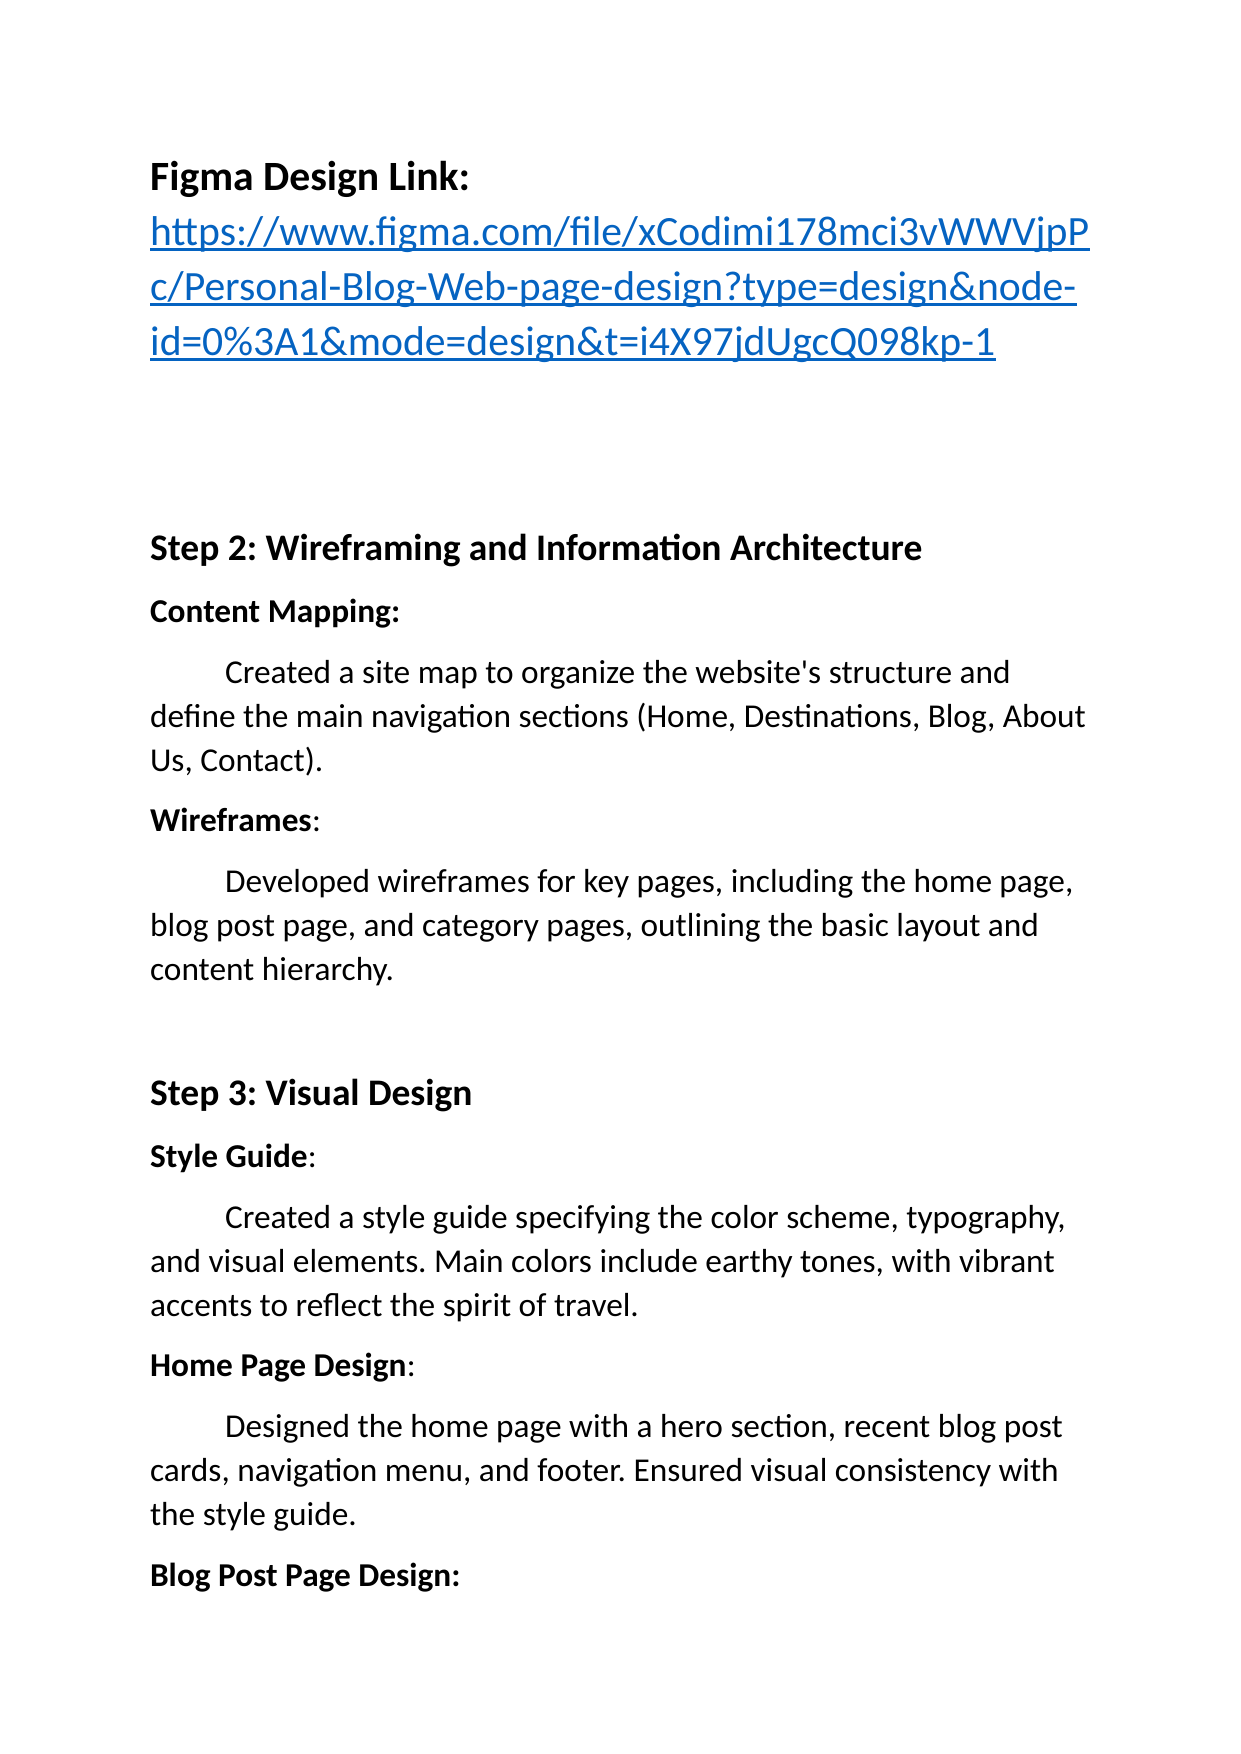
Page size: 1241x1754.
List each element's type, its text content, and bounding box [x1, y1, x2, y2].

text Blog Post Page Design: [150, 1553, 1090, 1594]
text Developed wireframes for key pages, including the home page, blog post page, and category pages, outlining the basic layout and content hierarchy. [150, 860, 1090, 988]
text Step 3: Visual Design [150, 1069, 1090, 1115]
text Home Page Design: [150, 1344, 1090, 1385]
text Figma Design Link: https://www.figma.com/file/xCodimi178mci3vWWVjpPc/Personal-Blog-Web-page-design?type=design&node-id=0%3A1&mode=design&t=i4X97jdUgcQ098kp-1 [150, 150, 1090, 248]
text Created a style guide specifying the color scheme, typography, and visual elements. Main colors include earthy tones, with vibrant accents to reflect the spirit of travel. [150, 1196, 1090, 1324]
text Step 2: Wireframing and Information Architecture [150, 524, 1090, 570]
text Designed the home page with a hero section, recent blog post cards, navigation menu, and footer. Ensured visual consistency with the style guide. [150, 1405, 1090, 1534]
text Wireframes: [150, 799, 1090, 840]
text Created a site map to organize the website's structure and define the main navigation sections (Home, Destinations, Blog, About Us, Contact). [150, 651, 1090, 779]
text Style Guide: [150, 1135, 1090, 1176]
text Figma Design Link: https://www.figma.com/file/xCodimi178mci3vWWVjpPc/Personal-Blog-Web-page-design?type=design&node-id=0%3A1&mode=design&t=i4X97jdUgcQ098kp-1 [150, 251, 1090, 366]
text Content Mapping: [150, 590, 1090, 631]
